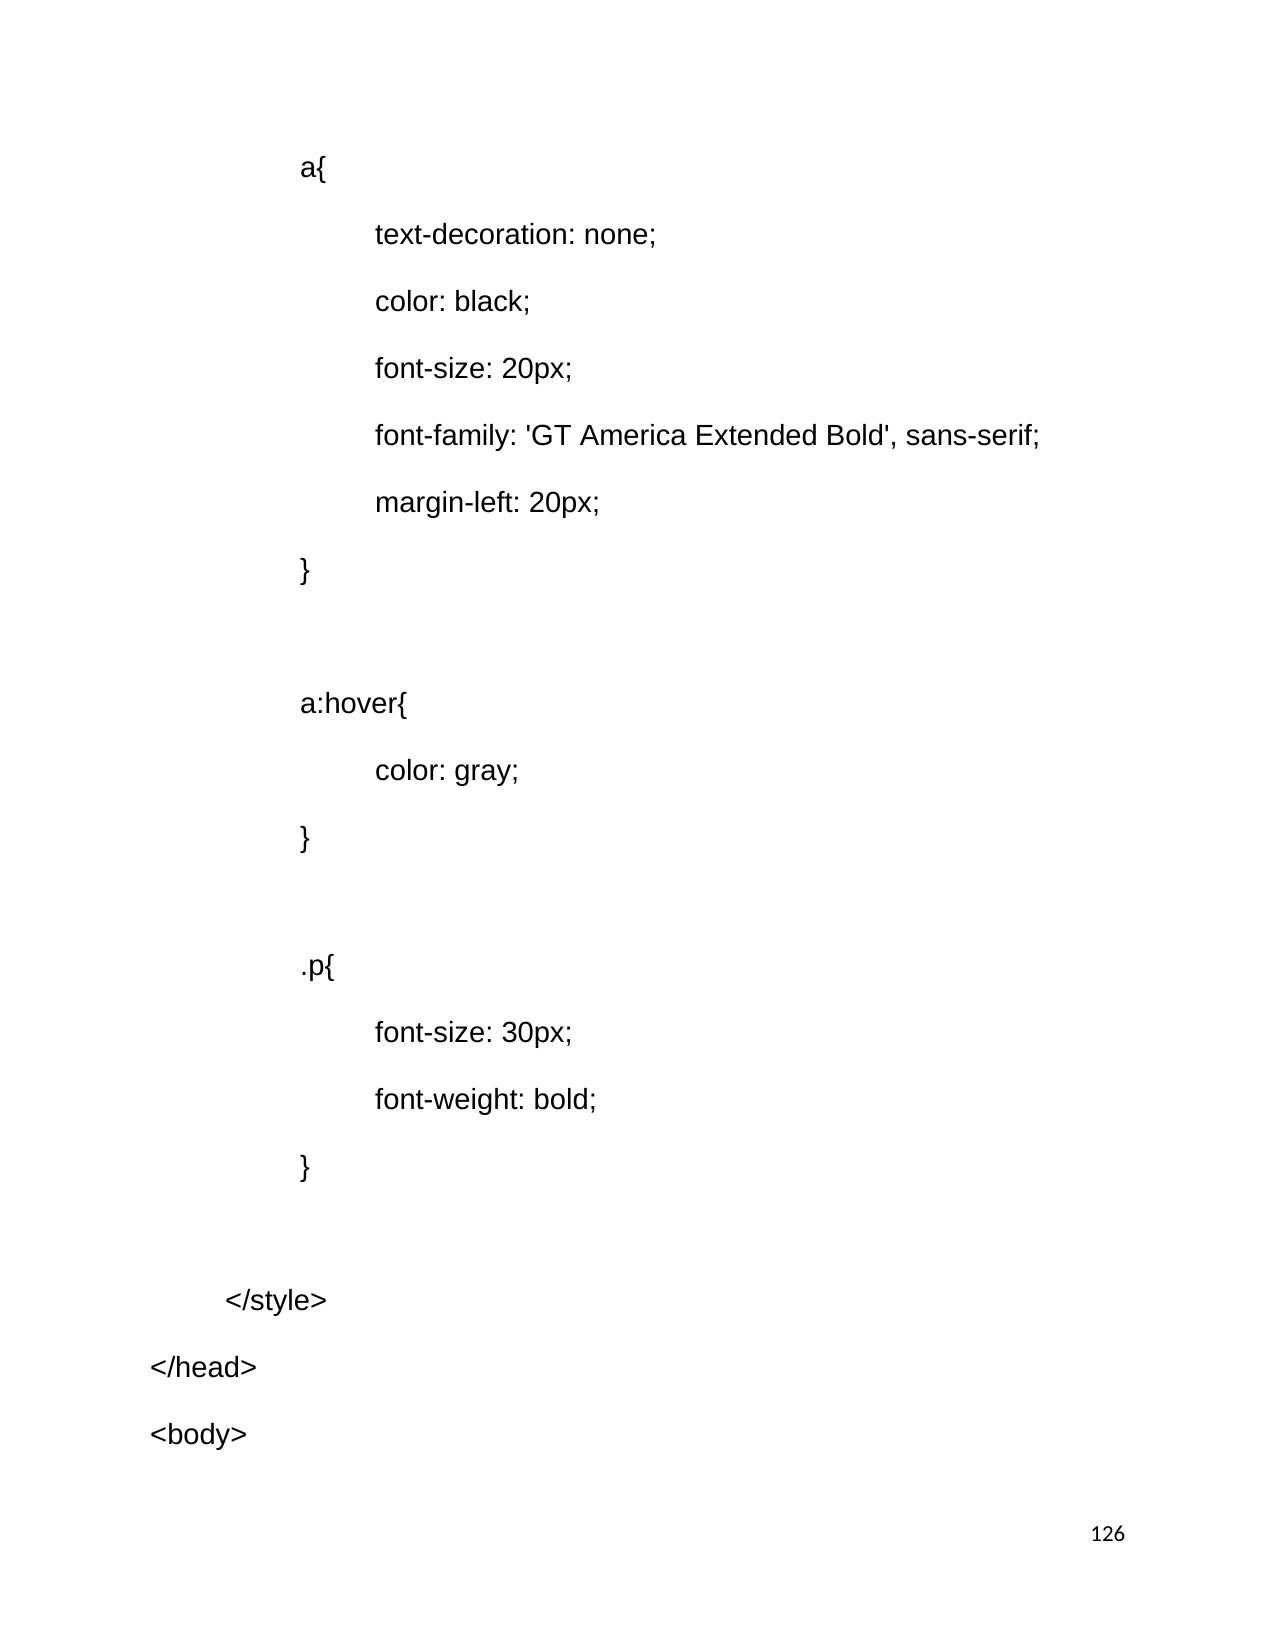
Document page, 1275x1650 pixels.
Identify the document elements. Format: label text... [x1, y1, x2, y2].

text color: black; [150, 284, 1125, 317]
text <body> [150, 1417, 1125, 1451]
text </style> [150, 1283, 1125, 1317]
text font-weight: bold; [150, 1082, 1125, 1116]
text font-size: 30px; [150, 1015, 1125, 1049]
text </head> [150, 1350, 1125, 1384]
text a{ [150, 150, 1125, 183]
text font-family: 'GT America Extended Bold', sans-serif; [150, 418, 1125, 451]
text a:hover{ [150, 686, 1125, 719]
text text-decoration: none; [150, 217, 1125, 251]
text } [150, 820, 1125, 853]
text .p{ [150, 948, 1125, 982]
text color: gray; [150, 753, 1125, 786]
text margin-left: 20px; [150, 485, 1125, 518]
text } [150, 1149, 1125, 1183]
text } [150, 552, 1125, 585]
text font-size: 20px; [150, 351, 1125, 384]
